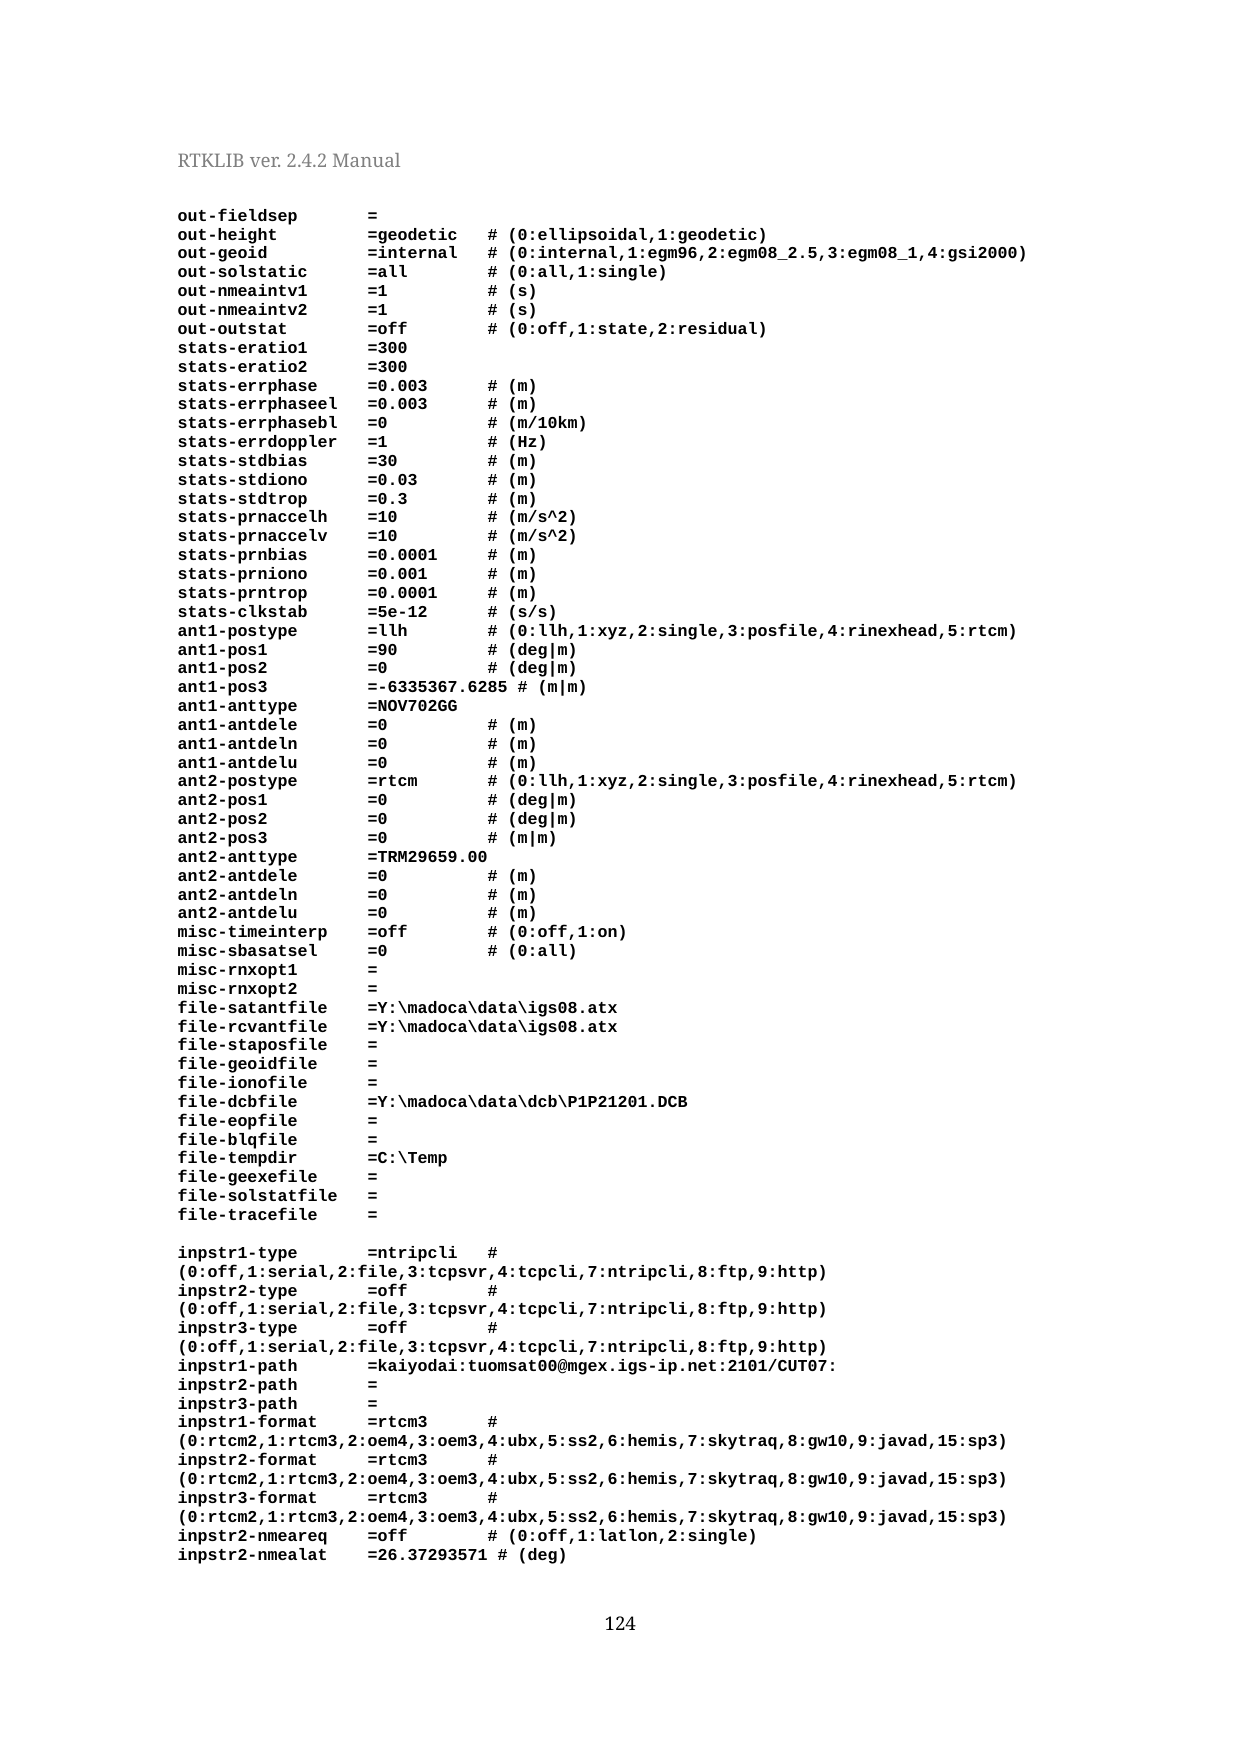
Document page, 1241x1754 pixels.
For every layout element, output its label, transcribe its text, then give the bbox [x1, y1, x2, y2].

text out-solstatic =all # (0:all,1:single) [177, 264, 1063, 283]
text stats-errdoppler =1 # (Hz) [177, 434, 1063, 452]
text out-nmeaintv1 =1 # (s) [177, 283, 1063, 302]
text stats-errphaseel =0.003 # (m) [177, 396, 1063, 415]
text inpstr1-path =kaiyodai:tuomsat00@mgex.igs-ip.net:2101/CUT07: [177, 1357, 1063, 1376]
text ant2-pos3 =0 # (m|m) [177, 829, 1063, 848]
text file-tempdir =C:\Temp [177, 1150, 1063, 1169]
text inpstr3-path = [177, 1395, 1063, 1414]
text ant2-antdelu =0 # (m) [177, 905, 1063, 924]
text ant1-postype =llh # (0:llh,1:xyz,2:single,3:posfile,4:rinexhead,5:rtcm) [177, 622, 1063, 641]
text out-outstat =off # (0:off,1:state,2:residual) [177, 321, 1063, 339]
text file-rcvantfile =Y:\madoca\data\igs08.atx [177, 1018, 1063, 1037]
text stats-errphasebl =0 # (m/10km) [177, 415, 1063, 434]
text inpstr1-format =rtcm3 # (0:rtcm2,1:rtcm3,2:oem4,3:oem3,4:ubx,5:ss2,6:hemis,7:skytraq,8:gw10,9:javad,15:sp3) [177, 1414, 1063, 1452]
text misc-timeinterp =off # (0:off,1:on) [177, 924, 1063, 943]
text ant2-postype =rtcm # (0:llh,1:xyz,2:single,3:posfile,4:rinexhead,5:rtcm) [177, 773, 1063, 792]
text file-dcbfile =Y:\madoca\data\dcb\P1P21201.DCB [177, 1093, 1063, 1112]
text file-satantfile =Y:\madoca\data\igs08.atx [177, 999, 1063, 1018]
text inpstr3-format =rtcm3 # (0:rtcm2,1:rtcm3,2:oem4,3:oem3,4:ubx,5:ss2,6:hemis,7:skytraq,8:gw10,9:javad,15:sp3) [177, 1489, 1063, 1527]
text misc-sbasatsel =0 # (0:all) [177, 943, 1063, 962]
text ant2-antdeln =0 # (m) [177, 886, 1063, 905]
text stats-eratio2 =300 [177, 358, 1063, 377]
text ant2-pos1 =0 # (deg|m) [177, 792, 1063, 811]
text inpstr2-type =off # (0:off,1:serial,2:file,3:tcpsvr,4:tcpcli,7:ntripcli,8:ftp,9:http) [177, 1282, 1063, 1320]
text out-height =geodetic # (0:ellipsoidal,1:geodetic) [177, 226, 1063, 245]
text file-ionofile = [177, 1075, 1063, 1093]
text inpstr2-nmeareq =off # (0:off,1:latlon,2:single) [177, 1527, 1063, 1546]
text stats-prniono =0.001 # (m) [177, 566, 1063, 584]
text out-geoid =internal # (0:internal,1:egm96,2:egm08_2.5,3:egm08_1,4:gsi2000) [177, 245, 1063, 264]
text ant1-pos1 =90 # (deg|m) [177, 641, 1063, 660]
text ant2-antdele =0 # (m) [177, 867, 1063, 886]
text misc-rnxopt2 = [177, 980, 1063, 999]
text stats-prnbias =0.0001 # (m) [177, 547, 1063, 566]
text file-blqfile = [177, 1131, 1063, 1150]
text file-eopfile = [177, 1112, 1063, 1131]
text stats-stdiono =0.03 # (m) [177, 471, 1063, 490]
text stats-eratio1 =300 [177, 339, 1063, 358]
text inpstr3-type =off # (0:off,1:serial,2:file,3:tcpsvr,4:tcpcli,7:ntripcli,8:ftp,9:http) [177, 1320, 1063, 1357]
text inpstr2-nmealat =26.37293571 # (deg) [177, 1546, 1063, 1565]
text stats-prntrop =0.0001 # (m) [177, 584, 1063, 603]
text file-geexefile = [177, 1169, 1063, 1188]
text ant2-anttype =TRM29659.00 [177, 848, 1063, 867]
text file-geoidfile = [177, 1056, 1063, 1075]
text inpstr2-path = [177, 1376, 1063, 1395]
text out-fieldsep = [177, 207, 1063, 226]
text ant2-pos2 =0 # (deg|m) [177, 811, 1063, 829]
text stats-prnaccelv =10 # (m/s^2) [177, 528, 1063, 547]
text file-solstatfile = [177, 1188, 1063, 1207]
text stats-stdbias =30 # (m) [177, 452, 1063, 471]
text inpstr2-format =rtcm3 # (0:rtcm2,1:rtcm3,2:oem4,3:oem3,4:ubx,5:ss2,6:hemis,7:skytraq,8:gw10,9:javad,15:sp3) [177, 1452, 1063, 1489]
text file-staposfile = [177, 1037, 1063, 1056]
text file-tracefile = [177, 1207, 1063, 1226]
text out-nmeaintv2 =1 # (s) [177, 302, 1063, 321]
text misc-rnxopt1 = [177, 962, 1063, 980]
text stats-clkstab =5e-12 # (s/s) [177, 603, 1063, 622]
text stats-prnaccelh =10 # (m/s^2) [177, 509, 1063, 528]
text ant1-antdele =0 # (m) [177, 716, 1063, 735]
text ant1-antdelu =0 # (m) [177, 754, 1063, 773]
text ant1-pos2 =0 # (deg|m) [177, 660, 1063, 679]
text stats-errphase =0.003 # (m) [177, 377, 1063, 396]
text ant1-pos3 =-6335367.6285 # (m|m) [177, 679, 1063, 698]
text ant1-antdeln =0 # (m) [177, 735, 1063, 754]
text inpstr1-type =ntripcli # (0:off,1:serial,2:file,3:tcpsvr,4:tcpcli,7:ntripcli,8:ftp,9:http) [177, 1244, 1063, 1282]
text stats-stdtrop =0.3 # (m) [177, 490, 1063, 509]
text ant1-anttype =NOV702GG [177, 698, 1063, 716]
